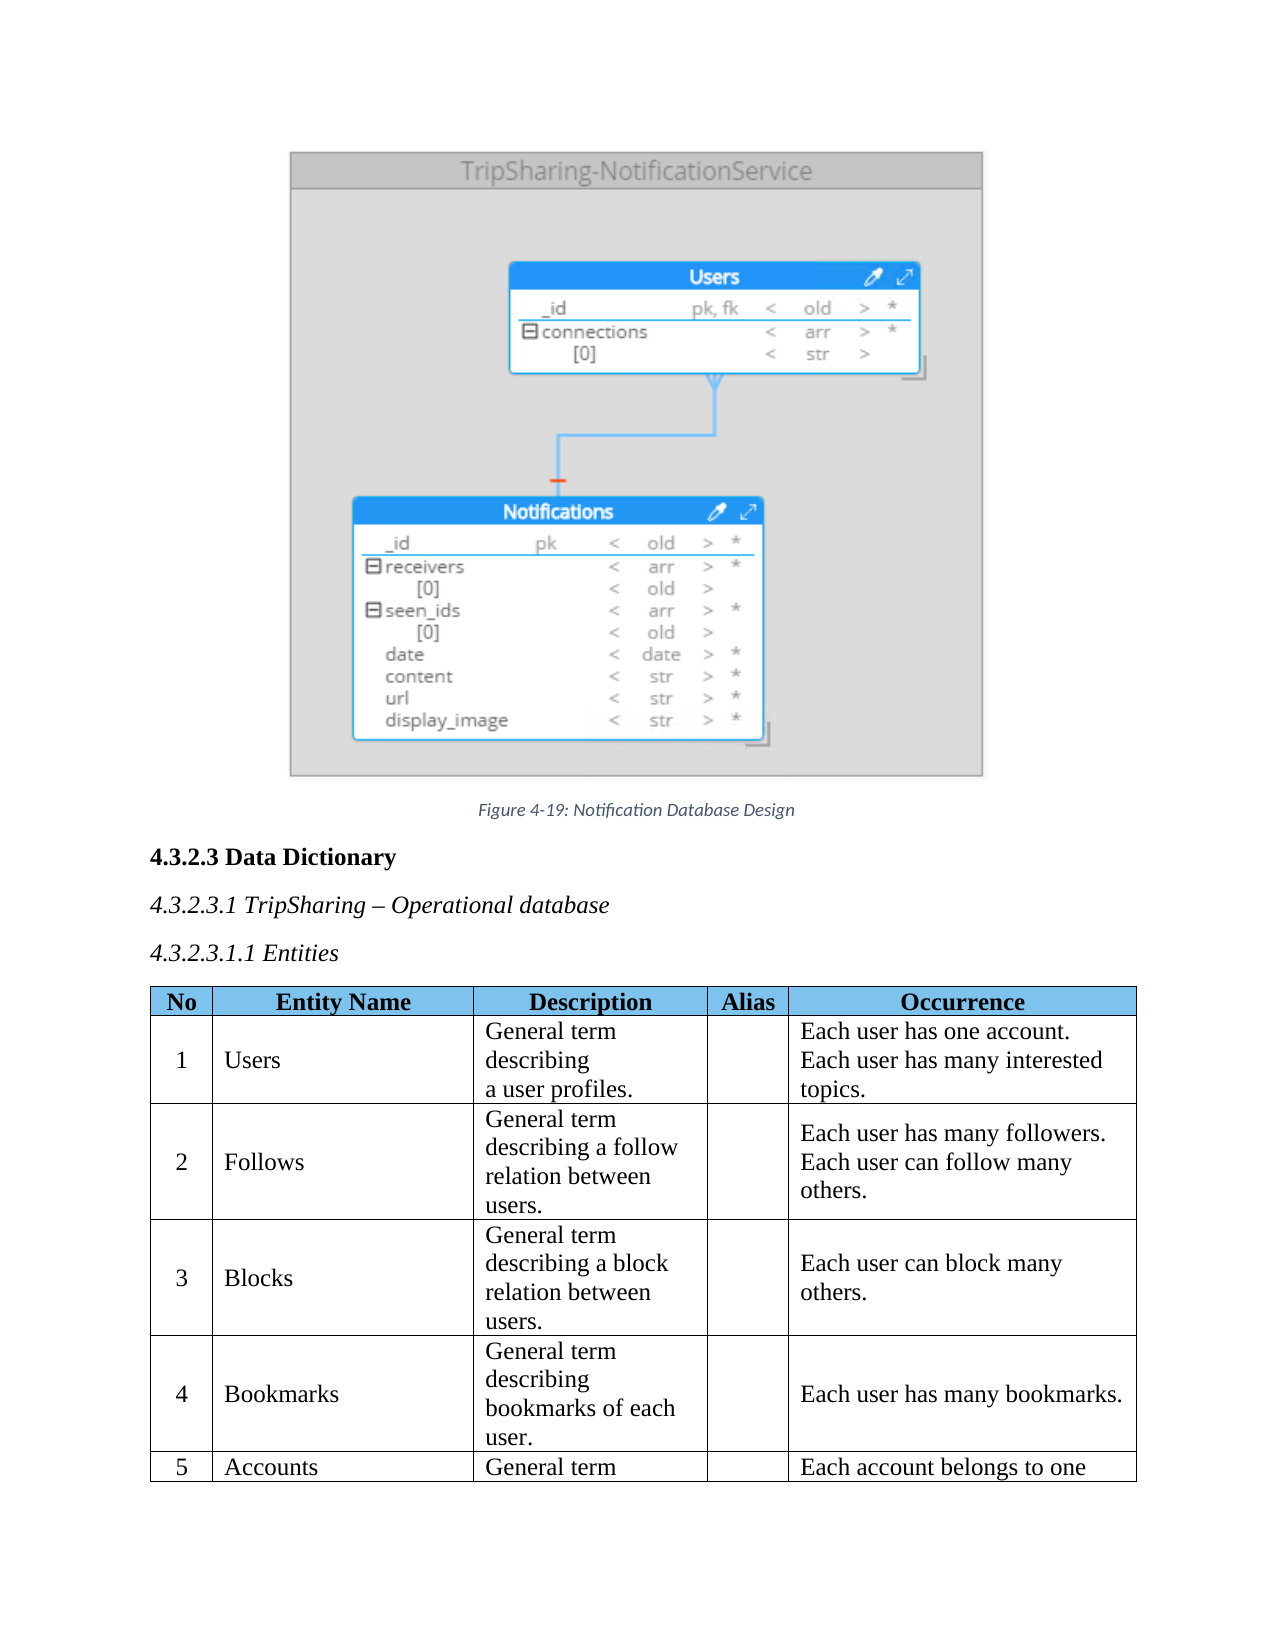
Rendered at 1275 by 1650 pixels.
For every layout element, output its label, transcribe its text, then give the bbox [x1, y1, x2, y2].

table_header No [151, 987, 212, 1015]
table_cell Follows [213, 1104, 473, 1219]
table_cell 5 [151, 1452, 212, 1481]
text 4.3.2.3.1 TripSharing – Operational database [150, 890, 1125, 919]
table_cell Users [213, 1016, 473, 1103]
text 4.3.2.3 Data Dictionary [150, 842, 1125, 871]
table_header Alias [708, 987, 788, 1015]
table_header Occurrence [789, 987, 1136, 1015]
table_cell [789, 1452, 1136, 1481]
table_cell [708, 1104, 788, 1219]
table_cell [708, 1220, 788, 1335]
table_cell Bookmarks [213, 1336, 473, 1451]
table_cell General term describing a follow relation between users. [474, 1104, 707, 1219]
text 4.3.2.3.1.1 Entities [150, 938, 1125, 967]
picture [287, 150, 988, 780]
table_cell 2 [151, 1104, 212, 1219]
table_header Description [474, 987, 707, 1015]
table_cell General term describing bookmarks of each user. [474, 1336, 707, 1451]
table_cell 1 [151, 1016, 212, 1103]
text Figure 4-19: Notification Database Design [150, 799, 1125, 822]
table_cell [708, 1336, 788, 1451]
table_cell Each user has one account. Each user has many interested topics. [789, 1016, 1136, 1103]
table_cell [708, 1452, 788, 1481]
table_cell 4 [151, 1336, 212, 1451]
table_cell Each user has many followers. Each user can follow many others. [789, 1104, 1136, 1219]
table_cell 3 [151, 1220, 212, 1335]
table_header Entity Name [213, 987, 473, 1015]
table_cell [708, 1016, 788, 1103]
table_cell Accounts [213, 1452, 473, 1481]
table_cell General term describing a user profiles. [474, 1016, 707, 1103]
table_cell Each user can block many others. [789, 1220, 1136, 1335]
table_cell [474, 1452, 707, 1481]
table_cell Each user has many bookmarks. [789, 1336, 1136, 1451]
table_cell Blocks [213, 1220, 473, 1335]
table_cell General term describing a block relation between users. [474, 1220, 707, 1335]
